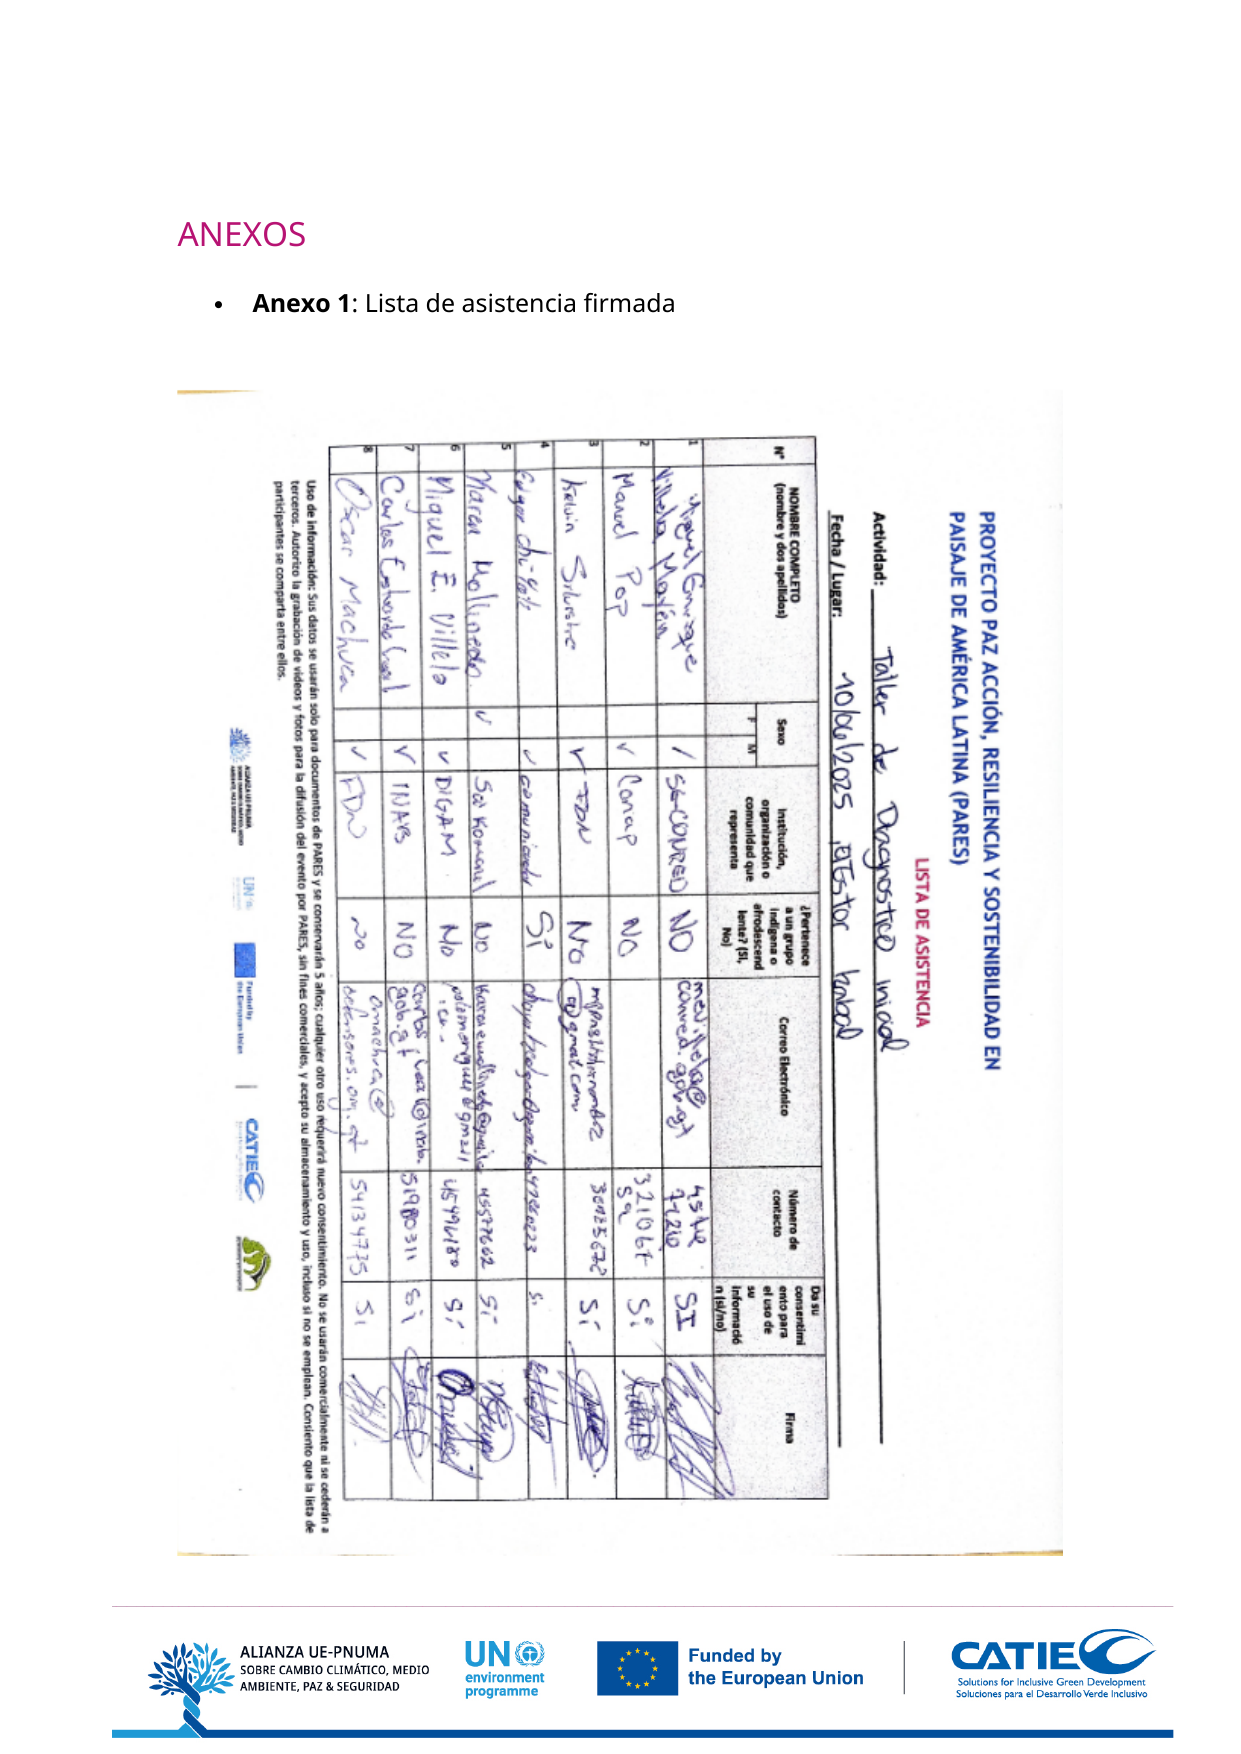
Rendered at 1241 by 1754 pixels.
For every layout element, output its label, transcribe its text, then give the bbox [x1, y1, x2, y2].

picture [112, 1606, 1174, 1754]
text ANEXOS [177, 401, 1063, 446]
list Anexo 1: Lista de asistencia firmada [215, 475, 1063, 509]
